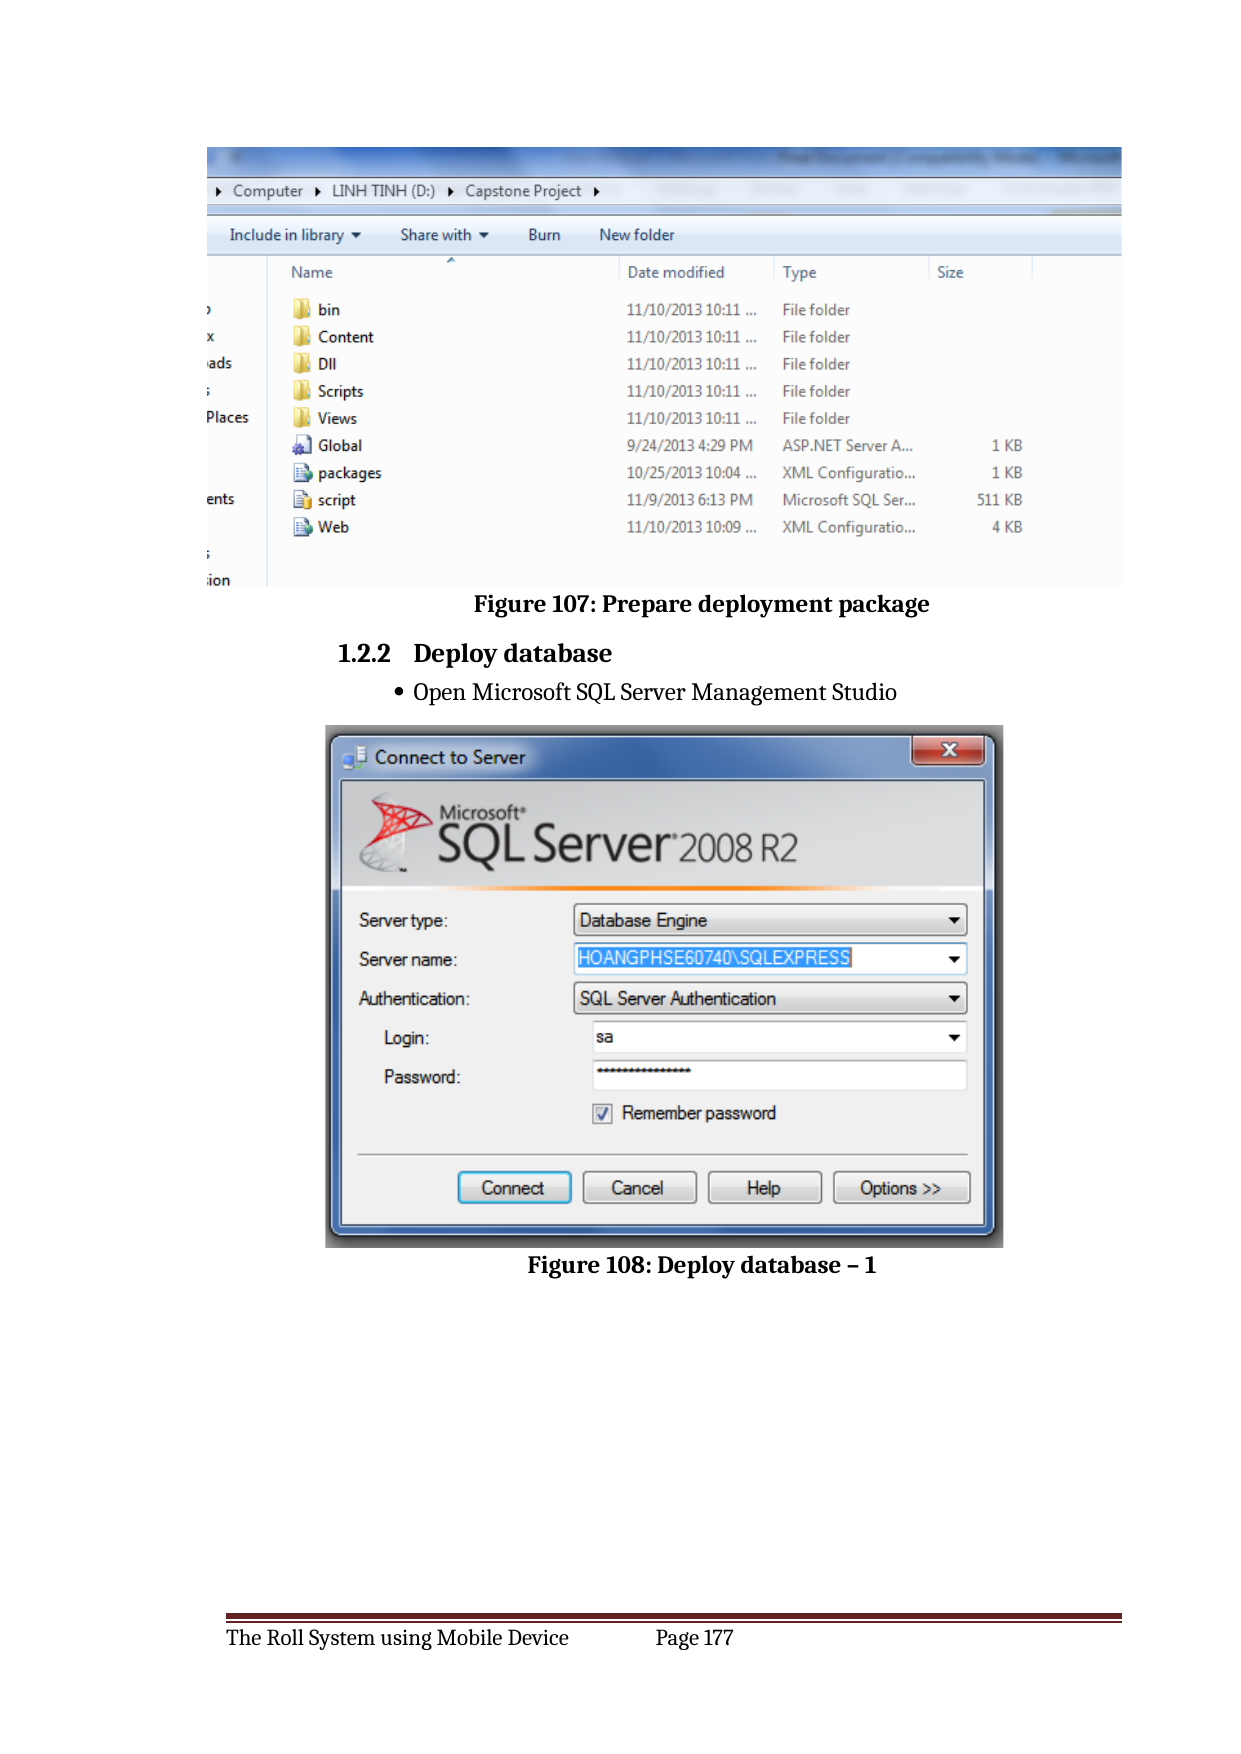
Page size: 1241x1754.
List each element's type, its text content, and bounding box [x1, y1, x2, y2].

list Open Microsoft SQL Server Management Studio [394, 678, 1122, 706]
list Figure 108: Deploy database – 1 [282, 1251, 1122, 1280]
picture [207, 147, 1122, 587]
picture [325, 725, 1004, 1248]
list Figure 107: Prepare deployment package [282, 590, 1122, 619]
subtitle Deploy database [338, 638, 1122, 669]
